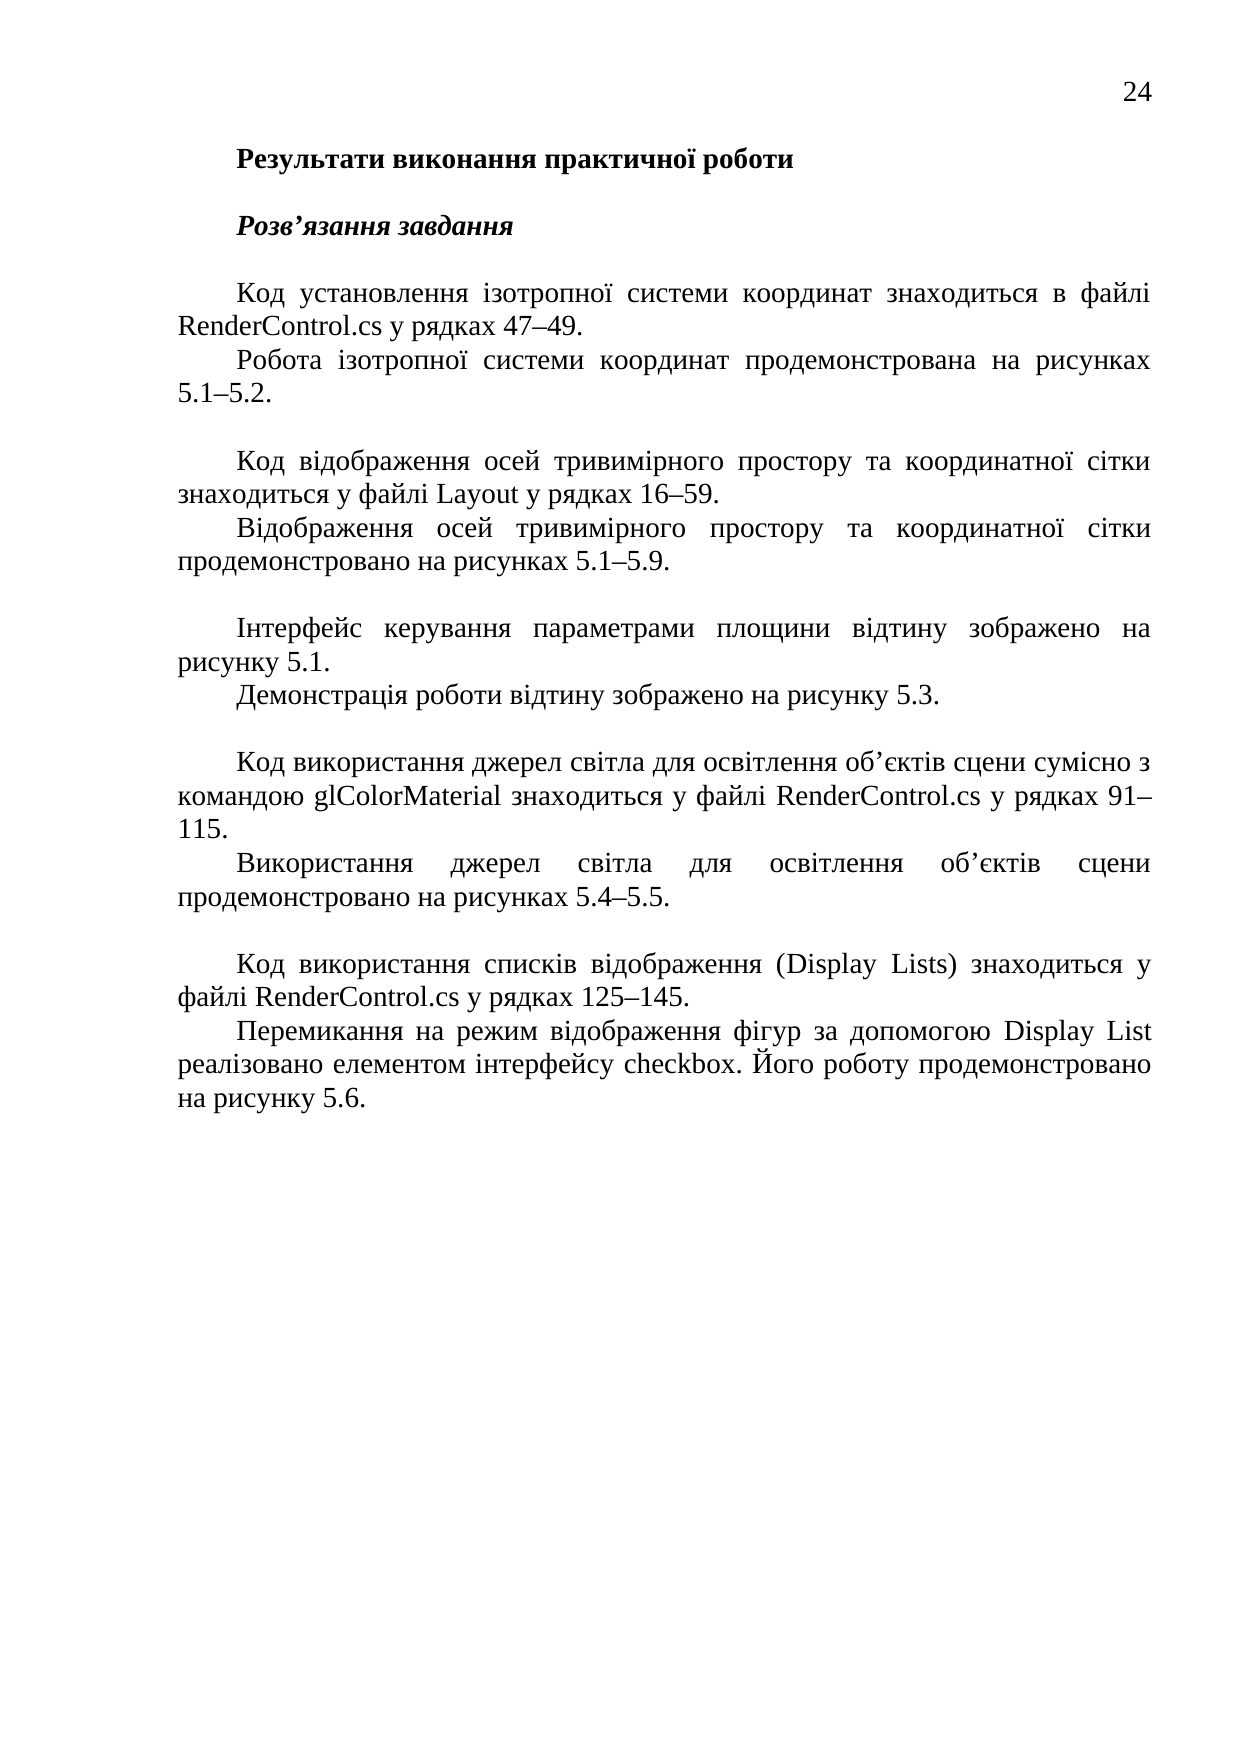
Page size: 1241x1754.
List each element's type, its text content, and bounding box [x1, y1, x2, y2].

text Демонстрація роботи відтину зображено на рисунку 5.3. [177, 677, 1152, 711]
text Код відображення осей тривимірного простору та координатної сітки знаходиться у файлі Layout у рядках 16–59. [177, 443, 1152, 510]
text Використання джерел світла для освітлення об’єктів сцени продемонстровано на рисунках 5.4–5.5. [177, 845, 1152, 912]
text Перемикання на режим відображення фігур за допомогою Display List реалізовано елементом інтерфейсу checkbox. Його роботу продемонстровано на рисунку 5.6. [177, 1013, 1152, 1113]
list Код установлення ізотропної системи координат знаходиться в файлі RenderControl.cs у рядках 47–49. [177, 275, 1152, 342]
text Код використання джерел світла для освітлення об’єктів сцени сумісно з командою glColorMaterial знаходиться у файлі RenderControl.cs у рядках 91–115. [177, 744, 1152, 845]
text Відображення осей тривимірного простору та координатної сітки продемонстровано на рисунках 5.1–5.9. [177, 510, 1152, 577]
list Робота ізотропної системи координат продемонстрована на рисунках 5.1–5.2. [177, 342, 1152, 409]
text Код використання списків відображення (Display Lists) знаходиться у файлі RenderControl.cs у рядках 125–145. [177, 946, 1152, 1013]
text Розв’язання завдання [177, 208, 1152, 241]
subtitle Результати виконання практичної роботи [177, 141, 1152, 174]
text Інтерфейс керування параметрами площини відтину зображено на рисунку 5.1. [177, 610, 1152, 677]
